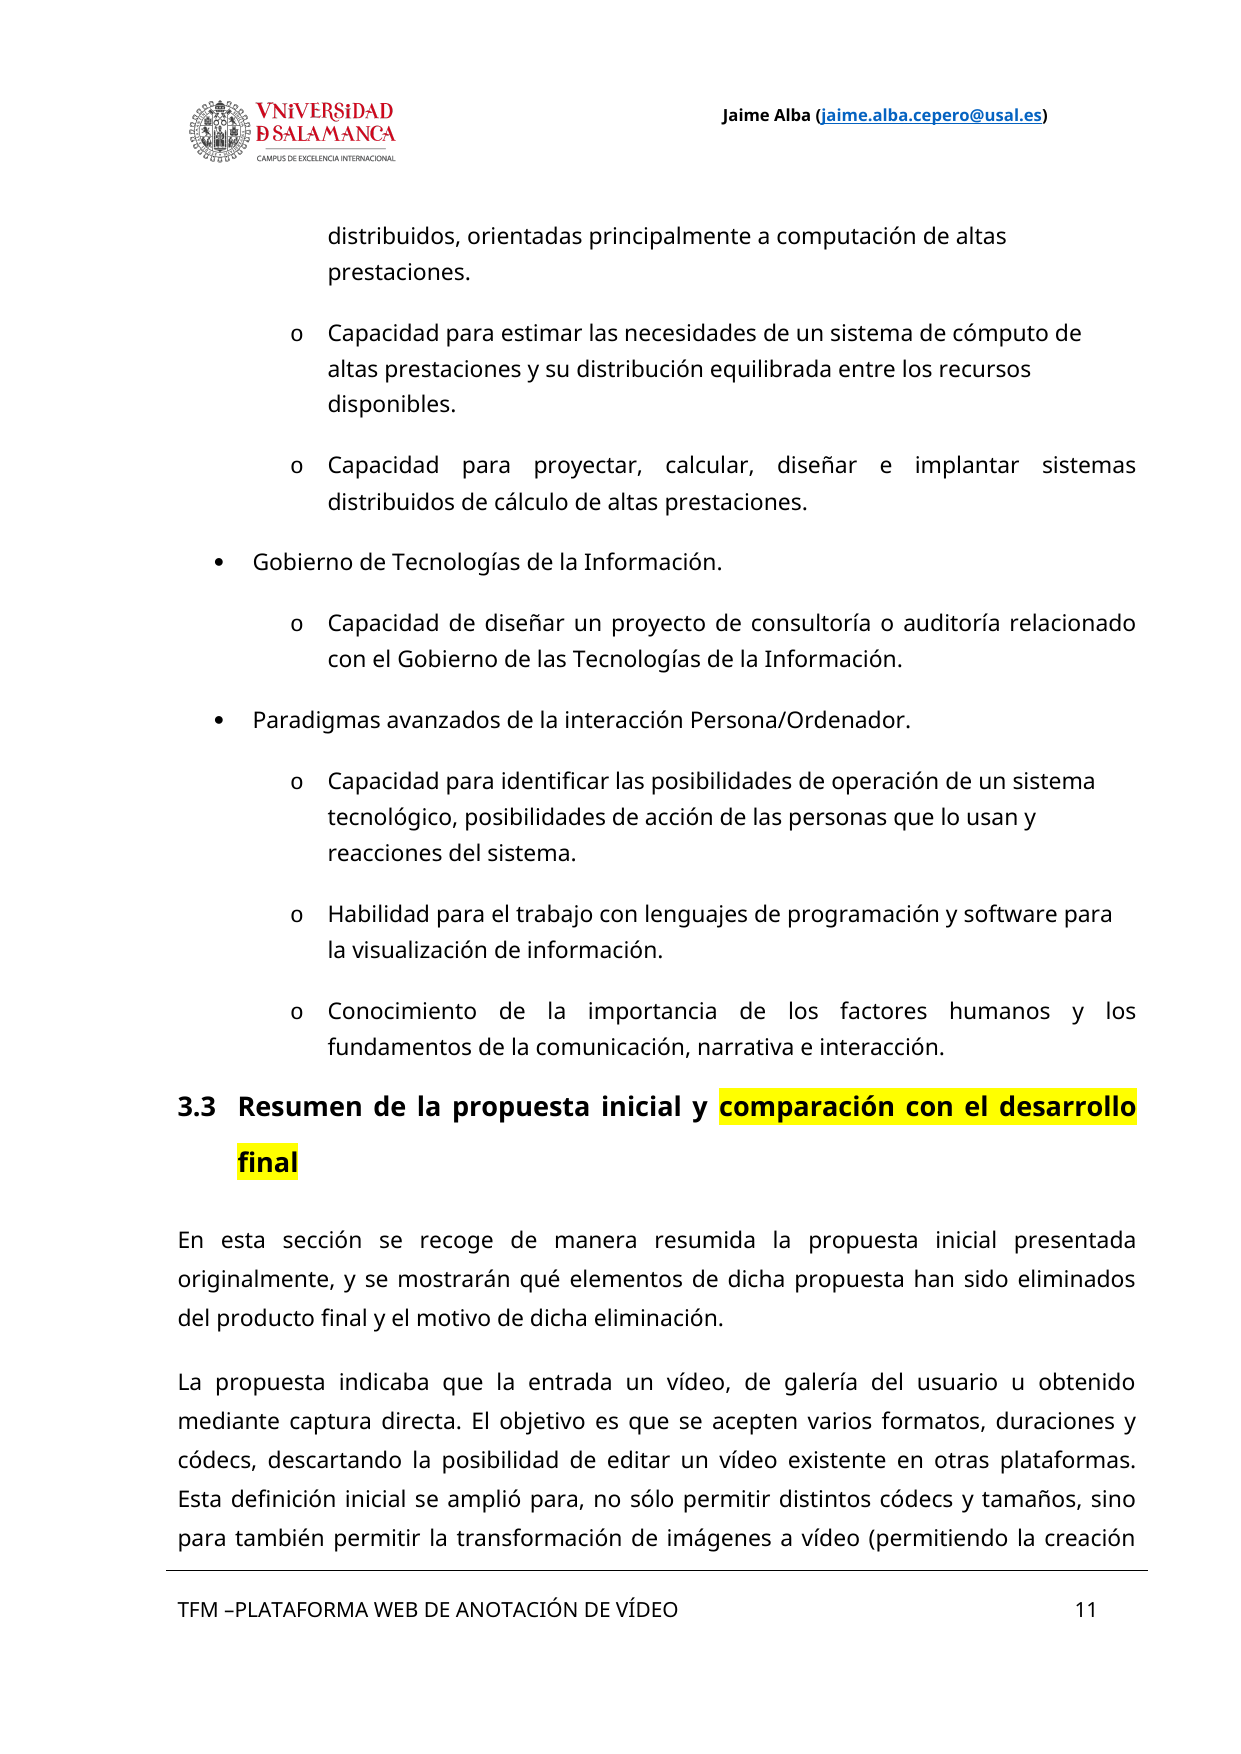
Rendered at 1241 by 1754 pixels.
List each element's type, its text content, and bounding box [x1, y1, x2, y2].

subtitle Resumen de la propuesta inicial y comparación con el desarrollo final [177, 1088, 1137, 1180]
picture [188, 99, 397, 163]
list Capacidad para identificar las posibilidades de operación de un sistema tecnológico, posibilidades de acción de las personas que lo usan y reacciones del sistema. [290, 765, 1137, 868]
list Capacidad para estimar las necesidades de un sistema de cómputo de altas prestaciones y su distribución equilibrada entre los recursos disponibles. [290, 316, 1137, 420]
text En esta sección se recoge de manera resumida la propuesta inicial presentada originalmente, y se mostrarán qué elementos de dicha propuesta han sido eliminados del producto final y el motivo de dicha eliminación. [177, 1223, 1137, 1333]
list Capacidad de diseñar un proyecto de consultoría o auditoría relacionado con el Gobierno de las Tecnologías de la Información. [290, 607, 1137, 674]
list Gobierno de Tecnologías de la Información. [215, 546, 1137, 578]
list Conocimiento de la importancia de los factores humanos y los fundamentos de la comunicación, narrativa e interacción. [290, 995, 1137, 1062]
list Paradigmas avanzados de la interacción Persona/Ordenador. [215, 704, 1137, 736]
list Habilidad para el trabajo con lenguajes de programación y software para la visualización de información. [290, 898, 1137, 965]
list Capacidad para proyectar, calcular, diseñar e implantar sistemas distribuidos de cálculo de altas prestaciones. [290, 449, 1137, 517]
list Conocimiento de las estrategias de diseño existentes para proyectos distribuidos, orientadas principalmente a computación de altas prestaciones. [290, 219, 1137, 287]
